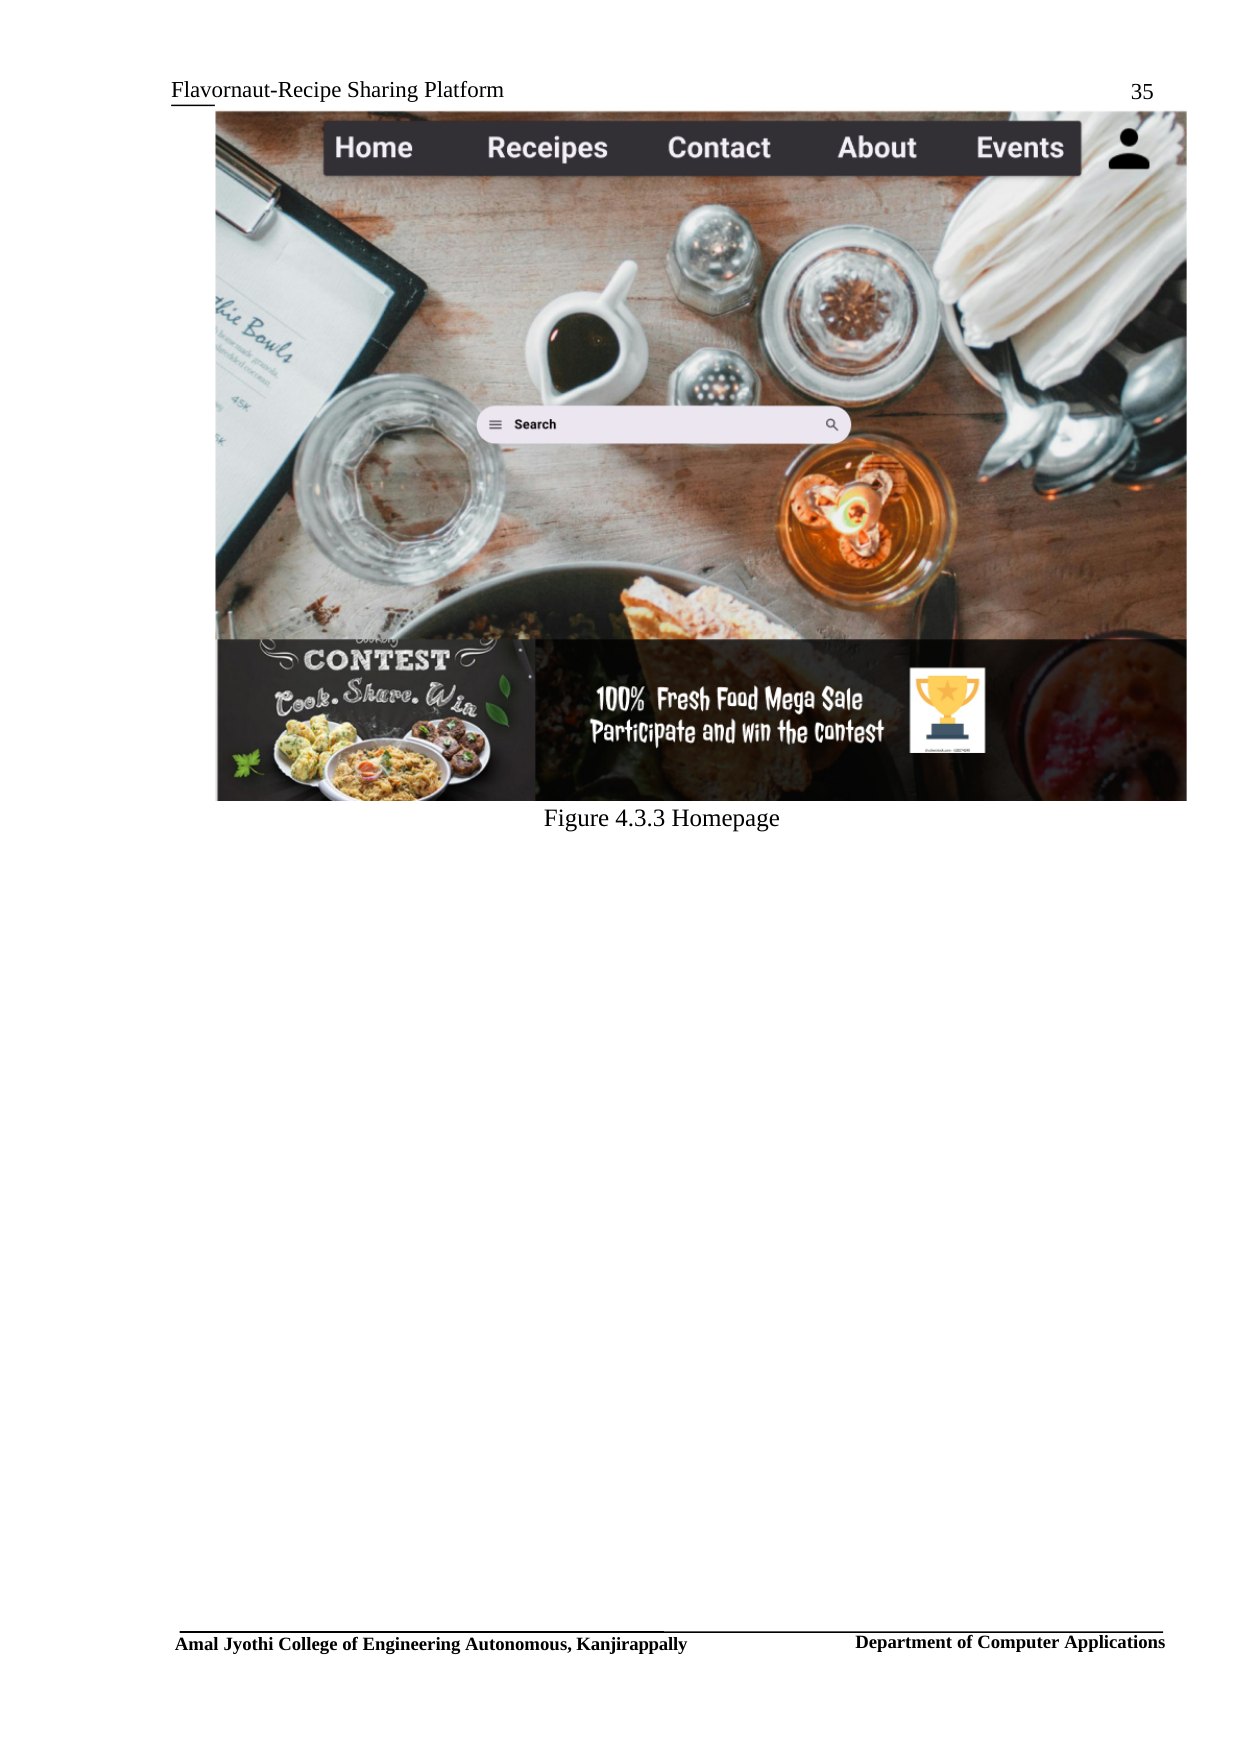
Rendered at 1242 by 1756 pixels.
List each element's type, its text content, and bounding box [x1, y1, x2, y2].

text Figure 4.3.3 Homepage [169, 803, 1153, 832]
picture [214, 103, 1187, 801]
